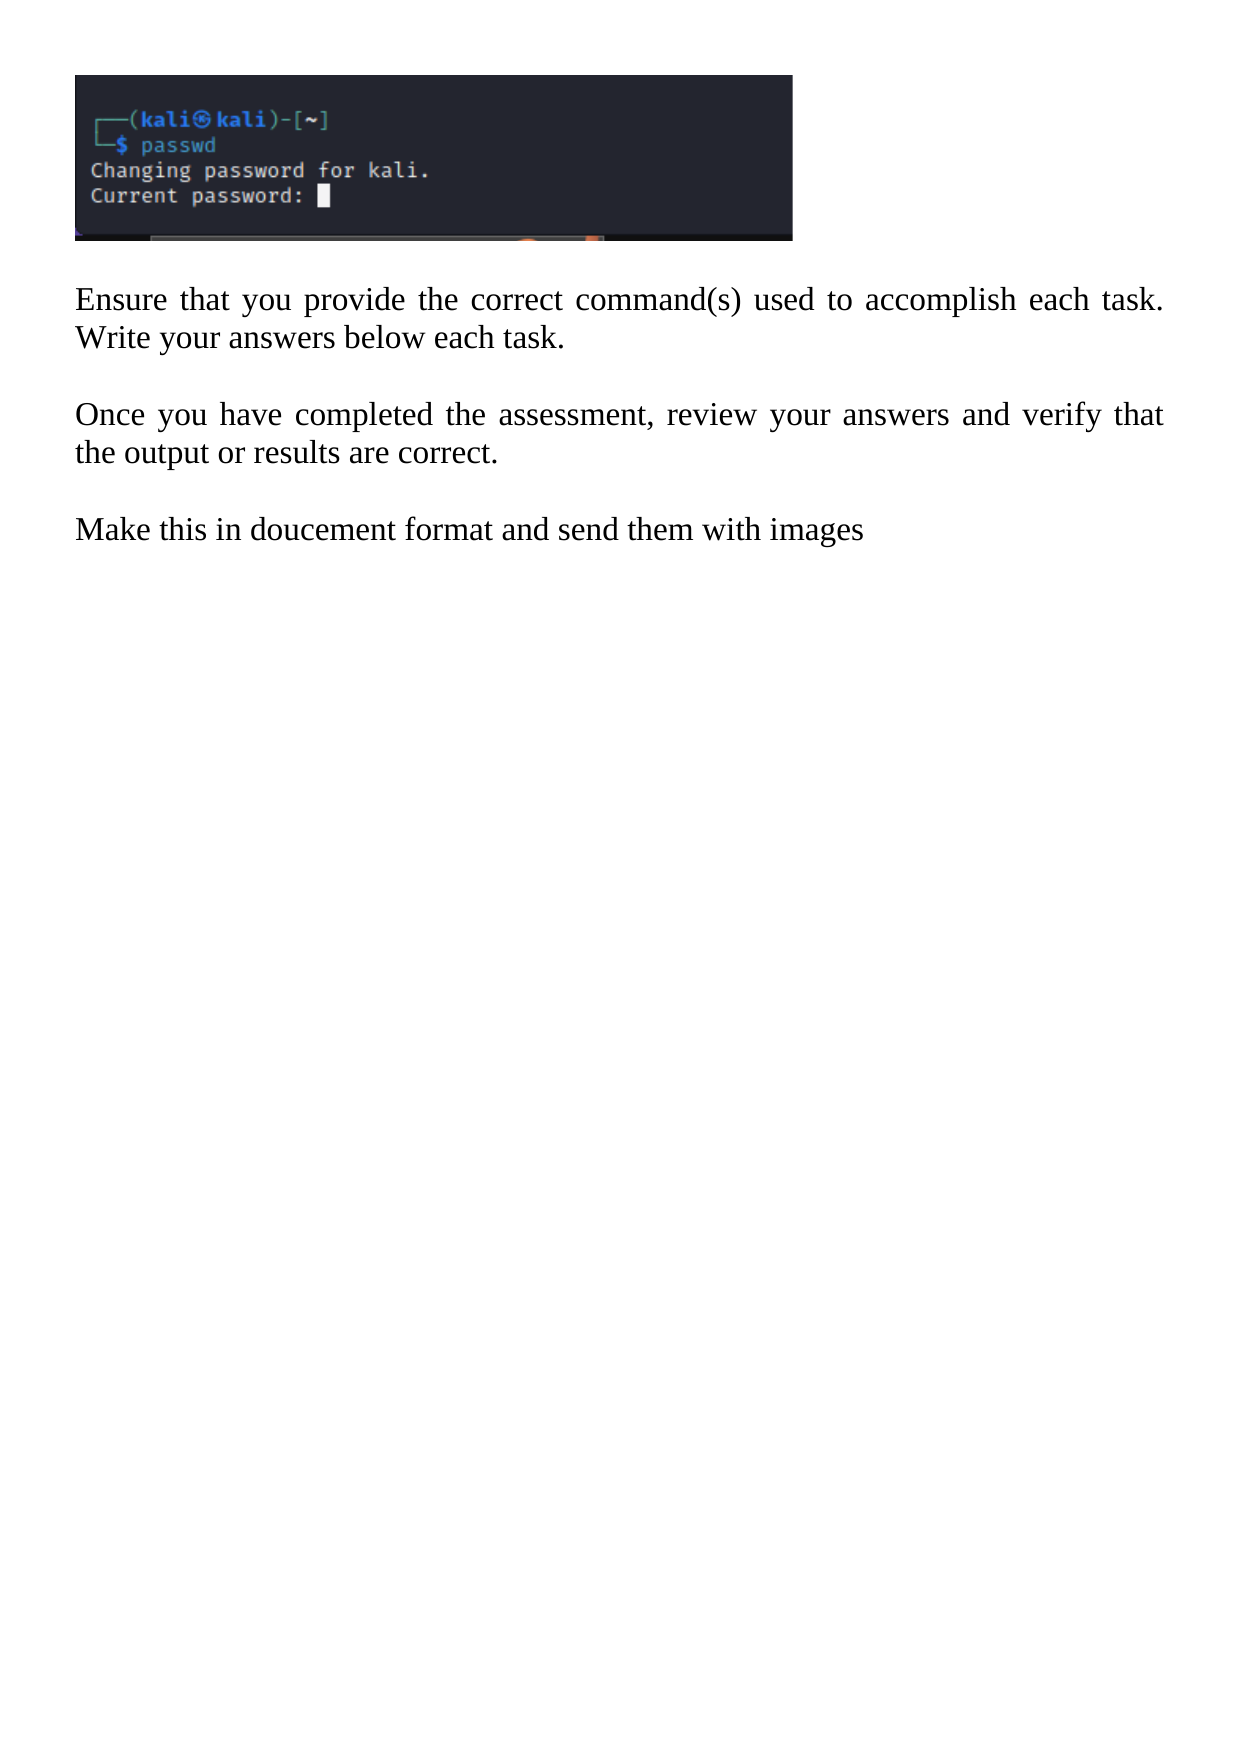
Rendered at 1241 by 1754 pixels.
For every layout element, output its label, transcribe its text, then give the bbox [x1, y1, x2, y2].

text Make this in doucement format and send them with images [75, 509, 1165, 547]
picture [75, 75, 793, 241]
text Once you have completed the assessment, review your answers and verify that the output or results are correct. [75, 394, 1165, 471]
text Ensure that you provide the correct command(s) used to accomplish each task. Write your answers below each task. [75, 279, 1165, 356]
